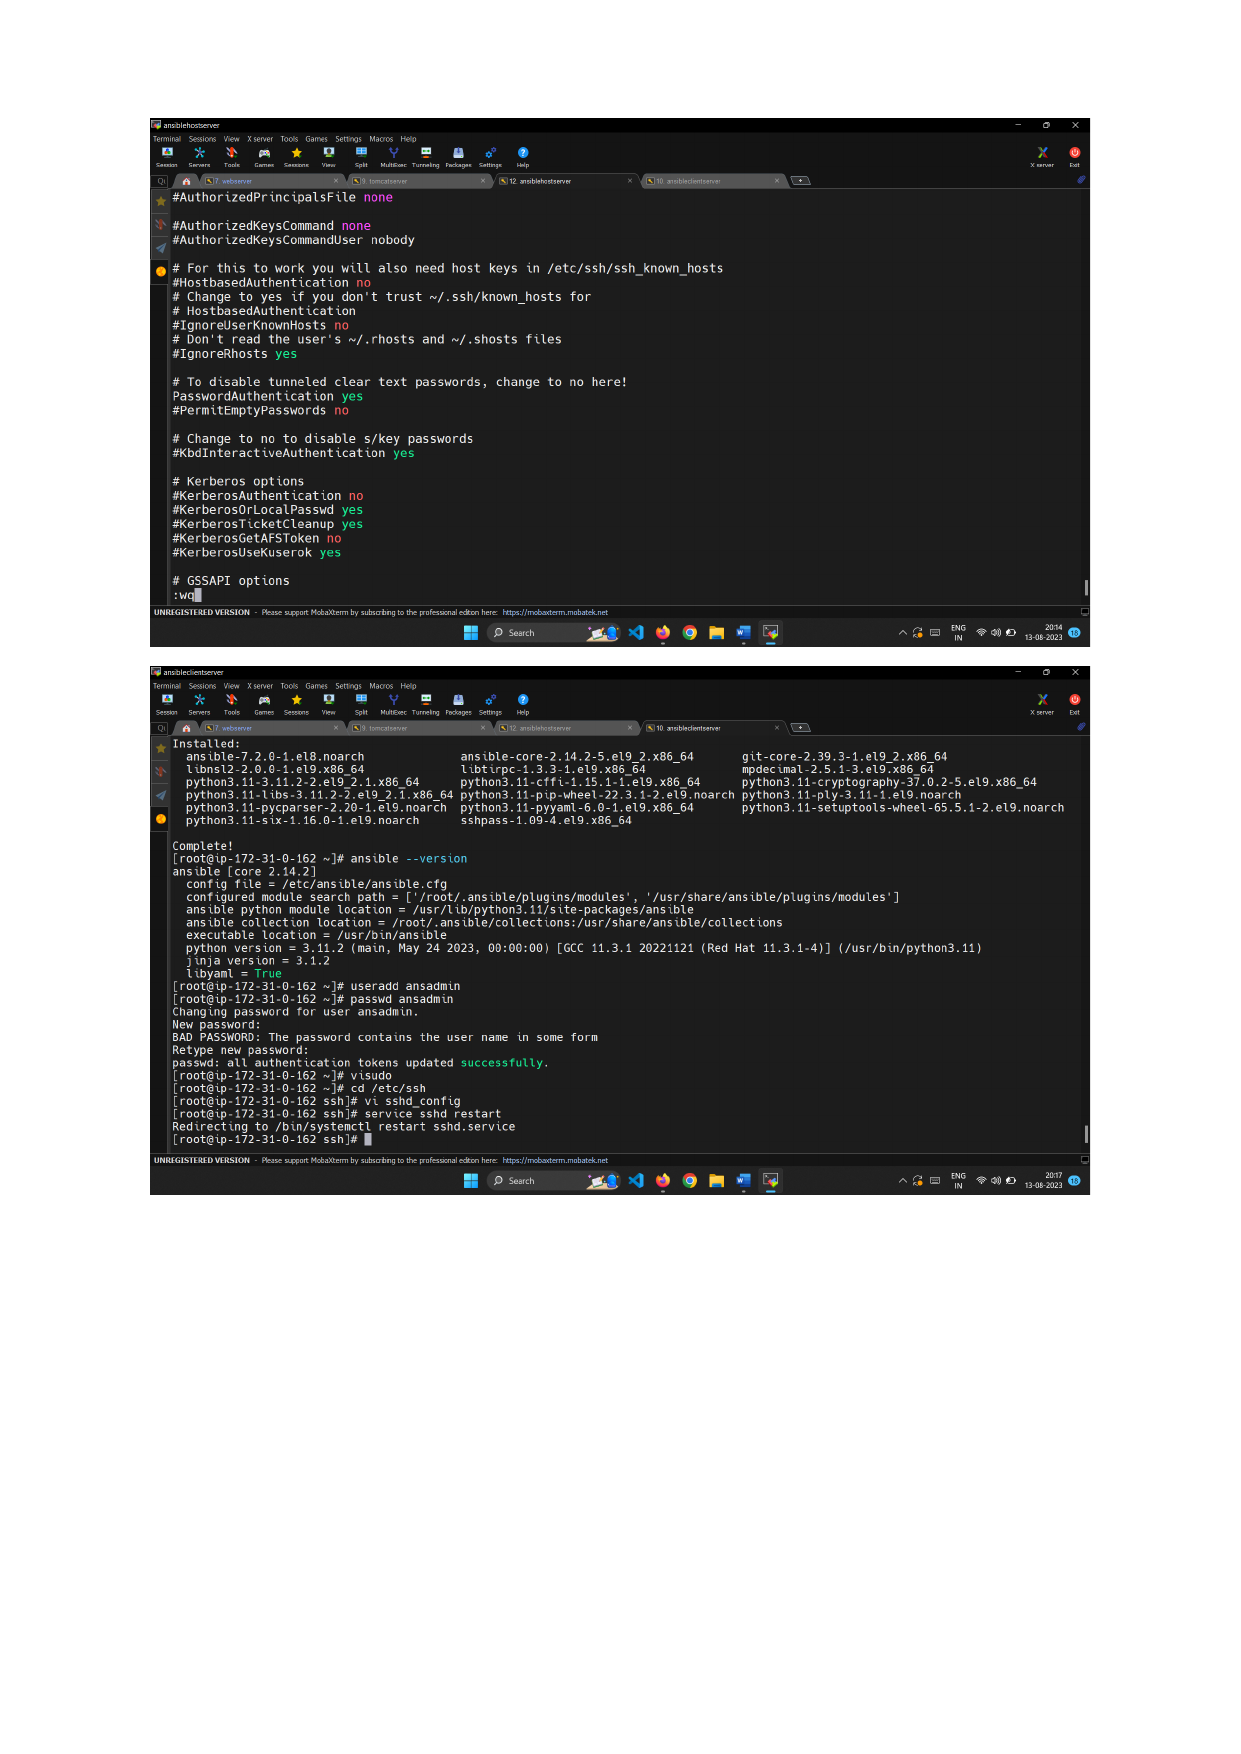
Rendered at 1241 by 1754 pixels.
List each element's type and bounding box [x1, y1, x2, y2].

picture [150, 118, 1091, 647]
picture [150, 666, 1091, 1195]
